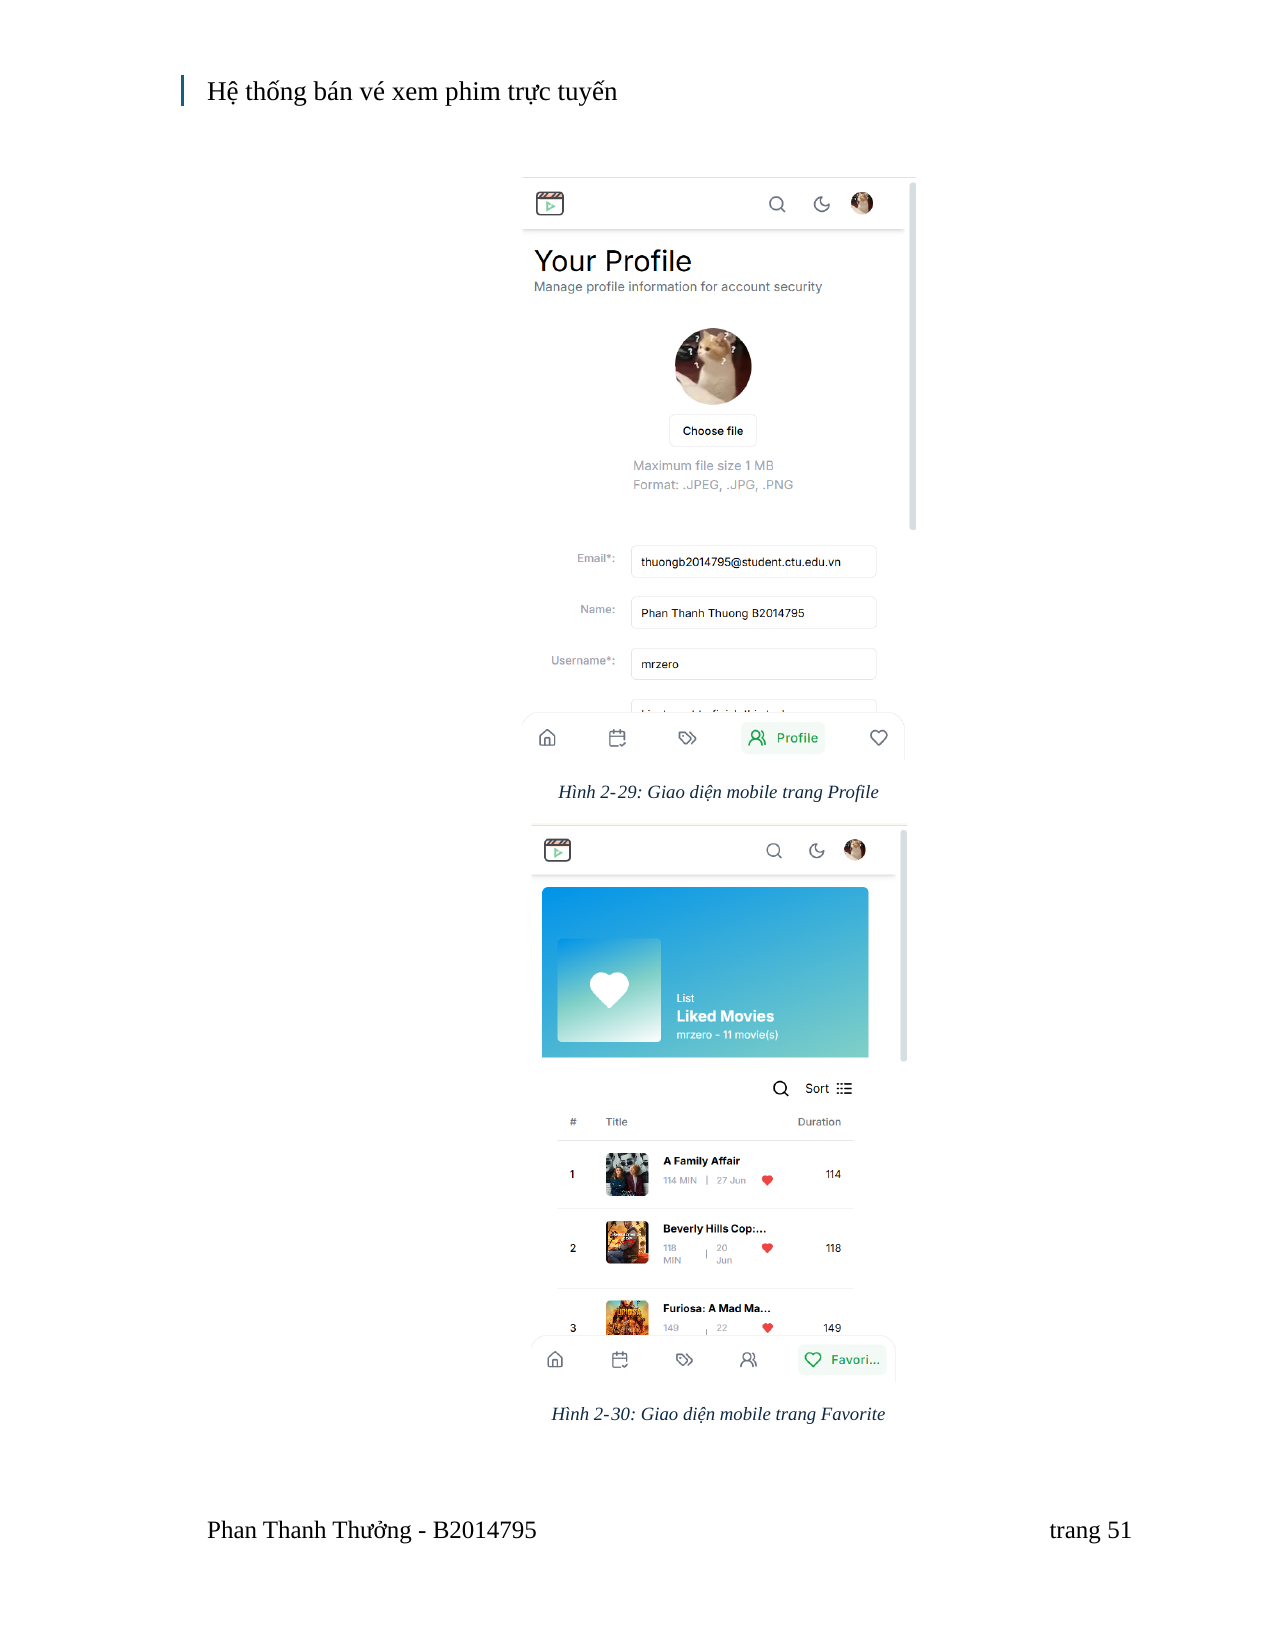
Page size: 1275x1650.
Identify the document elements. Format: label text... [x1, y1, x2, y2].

picture [522, 177, 917, 760]
picture [531, 823, 908, 1382]
